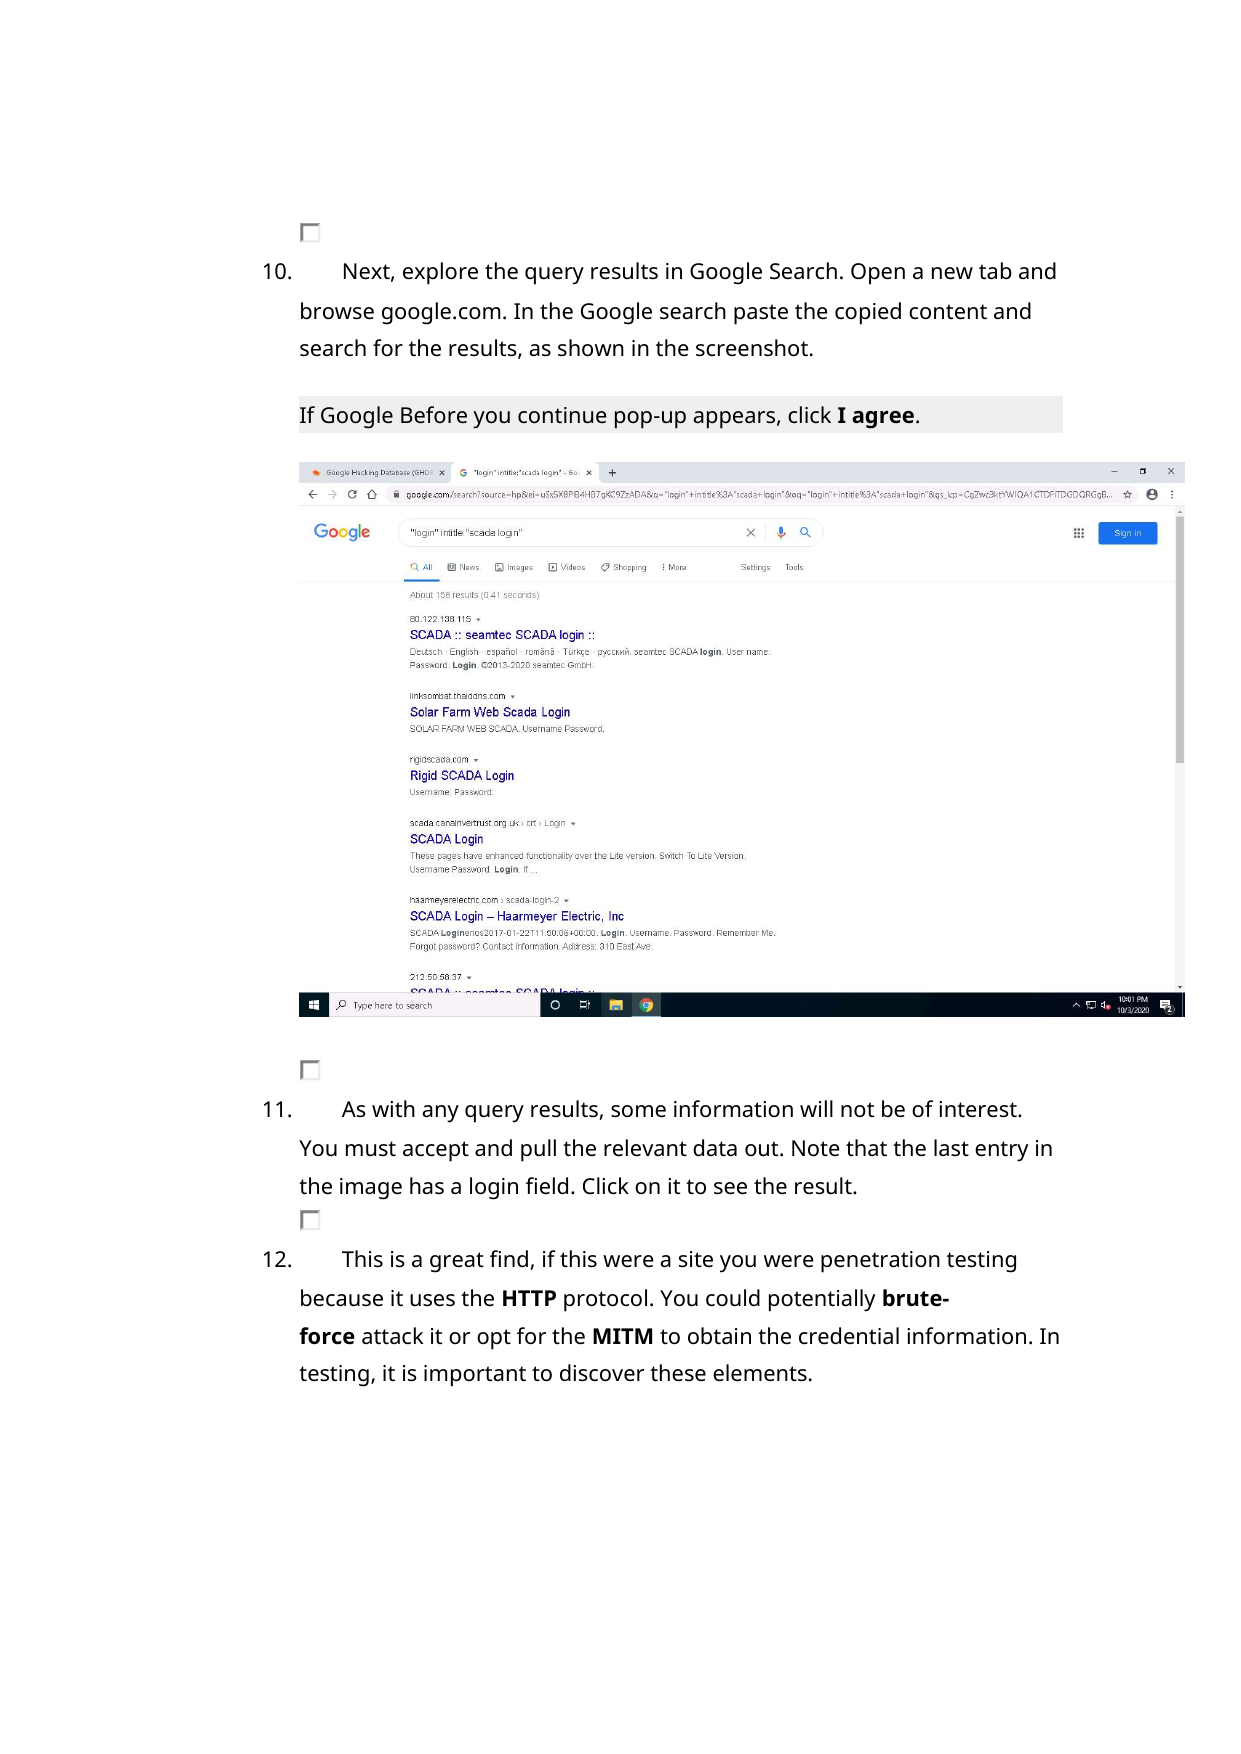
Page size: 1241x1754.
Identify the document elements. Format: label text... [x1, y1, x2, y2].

list As with any query results, some information will not be of interest. You must accept and pull the relevant data out. Note that the last entry in the image has a login field. Click on it to see the result. [262, 1054, 1063, 1204]
list This is a great find, if this were a site you were penetration testing because it uses the HTTP protocol. You could potentially brute-force attack it or opt for the MITM to obtain the credential information. In testing, it is important to discover these elements. [262, 1204, 1063, 1392]
picture [299, 462, 1185, 1017]
text If Google Before you continue pop-up appears, click I agree. [299, 396, 1063, 433]
list Next, explore the query results in Google Search. Open a new tab and browse google.com. In the Google search paste the copied content and search for the results, as shown in the screenshot. [262, 217, 1063, 367]
